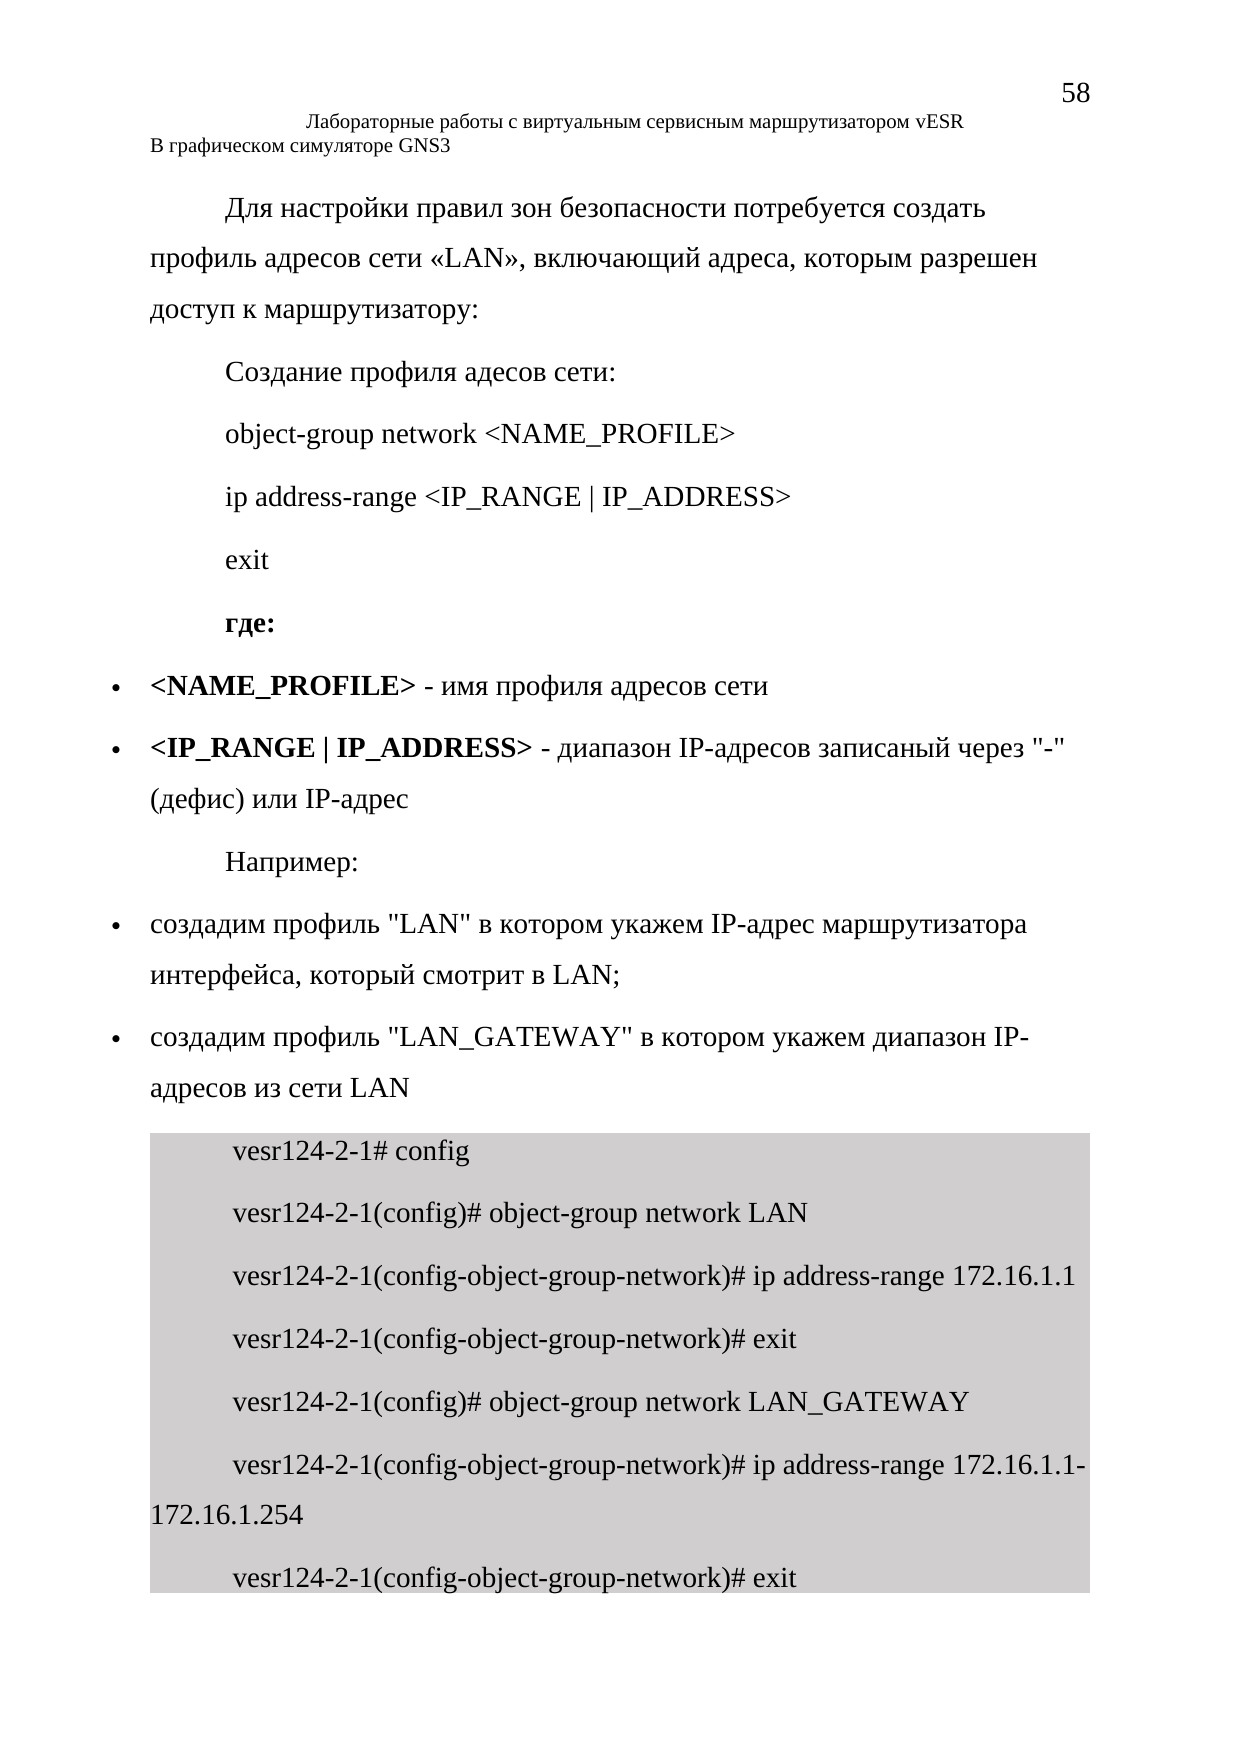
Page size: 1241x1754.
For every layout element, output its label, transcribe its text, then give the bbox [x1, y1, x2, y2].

text vesr124-2-1(config-object-group-network)# ip address-range 172.16.1.1 [150, 1258, 1090, 1292]
text vesr124-2-1(config)# object-group network LAN [150, 1196, 1090, 1229]
text Создание профиля адесов сети: [150, 354, 1090, 387]
list <IP_RANGE | IP_ADDRESS> - диапазон IP-адресов записаный через "-" (дефис) или IP-адрес [112, 731, 1090, 814]
text ip address-range <IP_RANGE | IP_ADDRESS> [150, 479, 1090, 513]
list создадим профиль "LAN" в котором укажем IP-адрес маршрутизатора интерфейса, который смотрит в LAN; [112, 906, 1090, 990]
text object-group network <NAME_PROFILE> [150, 416, 1090, 450]
text exit [150, 542, 1090, 576]
text vesr124-2-1# config [150, 1133, 1090, 1166]
list создадим профиль "LAN_GATEWAY" в котором укажем диапазон IP-адресов из сети LAN [112, 1019, 1090, 1103]
text где: [150, 605, 1090, 638]
text vesr124-2-1(config-object-group-network)# exit [150, 1560, 1090, 1593]
list <NAME_PROFILE> - имя профиля адресов сети [112, 668, 1090, 701]
text vesr124-2-1(config-object-group-network)# ip address-range 172.16.1.1-172.16.1.254 [150, 1447, 1090, 1531]
text vesr124-2-1(config)# object-group network LAN_GATEWAY [150, 1384, 1090, 1417]
text Для настройки правил зон безопасности потребуется создать профиль адресов сети «LAN», включающий адреса, которым разрешен доступ к маршрутизатору: [150, 190, 1090, 324]
text Например: [150, 844, 1090, 877]
text vesr124-2-1(config-object-group-network)# exit [150, 1321, 1090, 1355]
